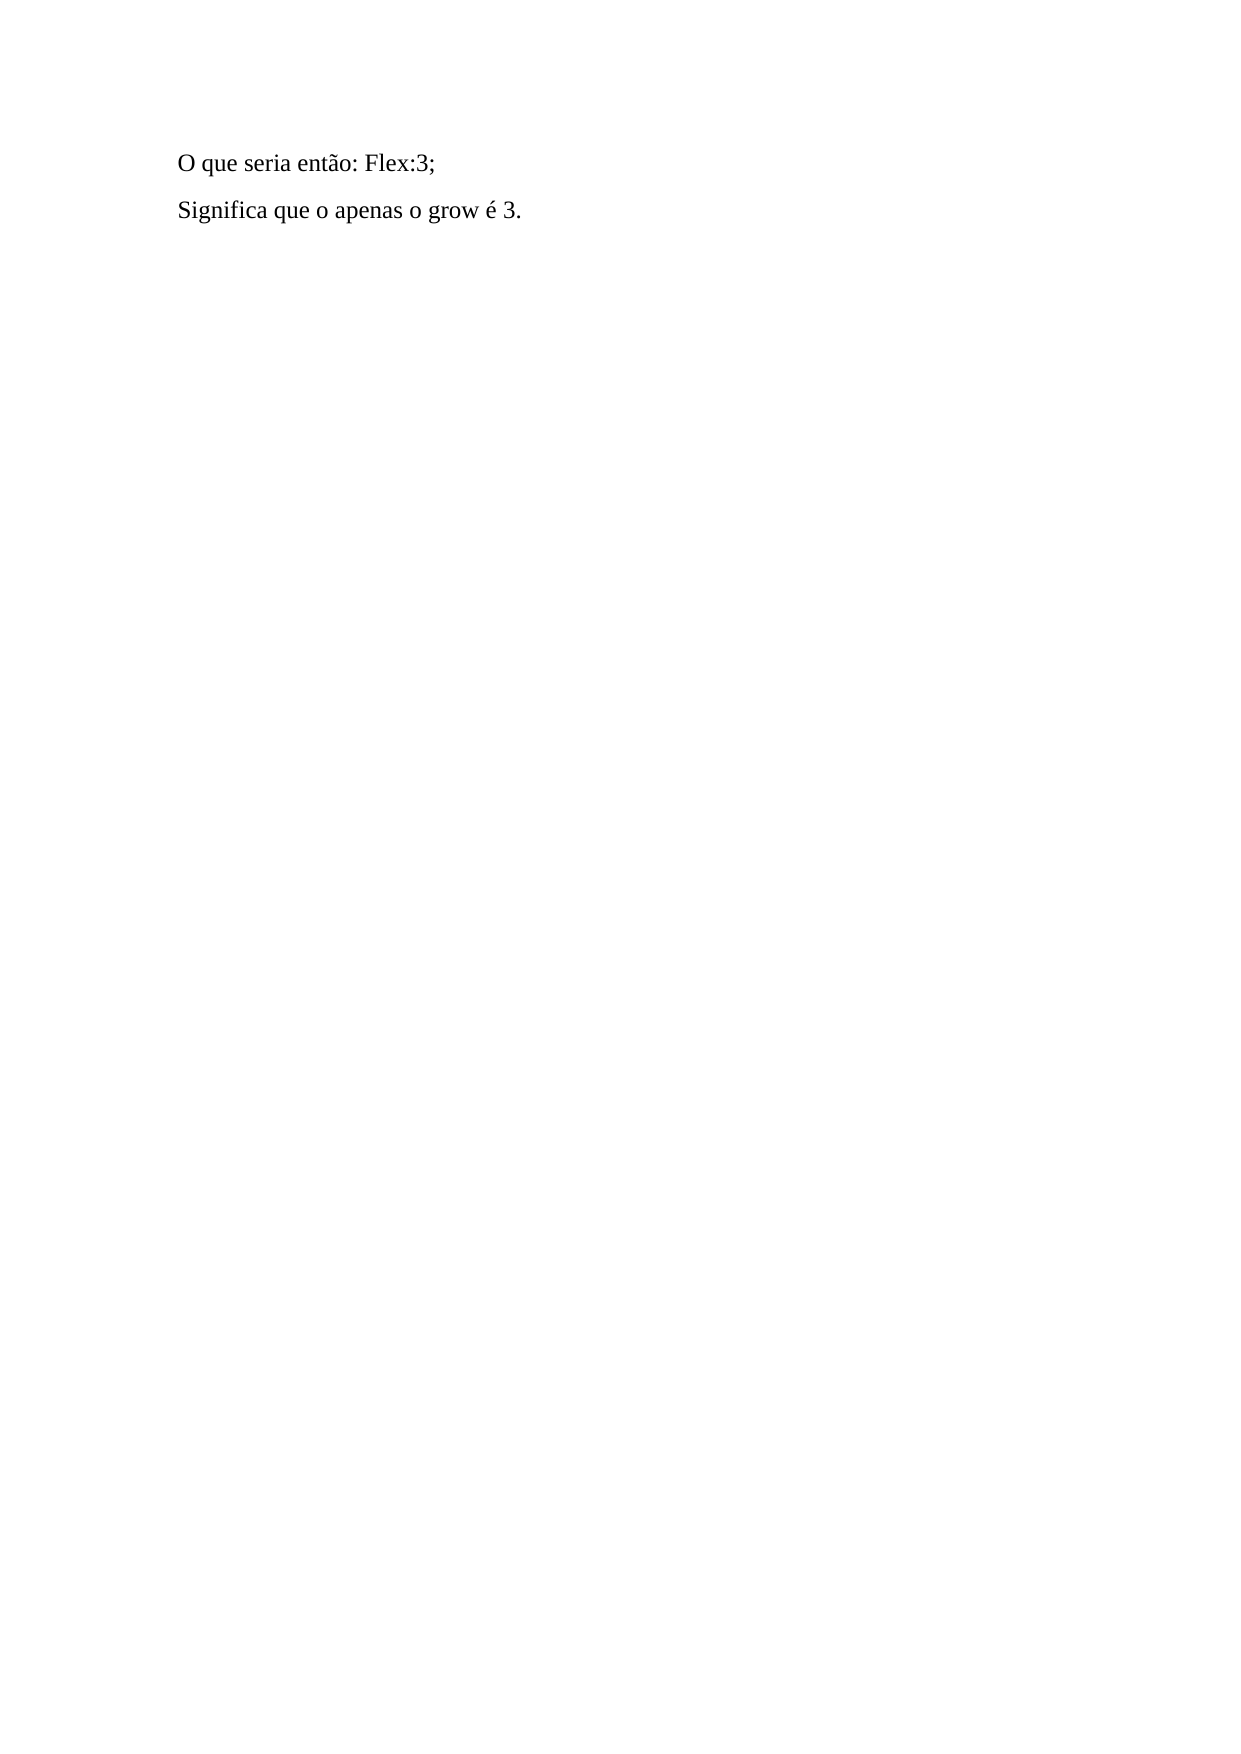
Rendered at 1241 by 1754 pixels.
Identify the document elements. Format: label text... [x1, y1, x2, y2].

text O que seria então: Flex:3; [177, 148, 1063, 176]
text Significa que o apenas o grow é 3. [177, 195, 1063, 224]
